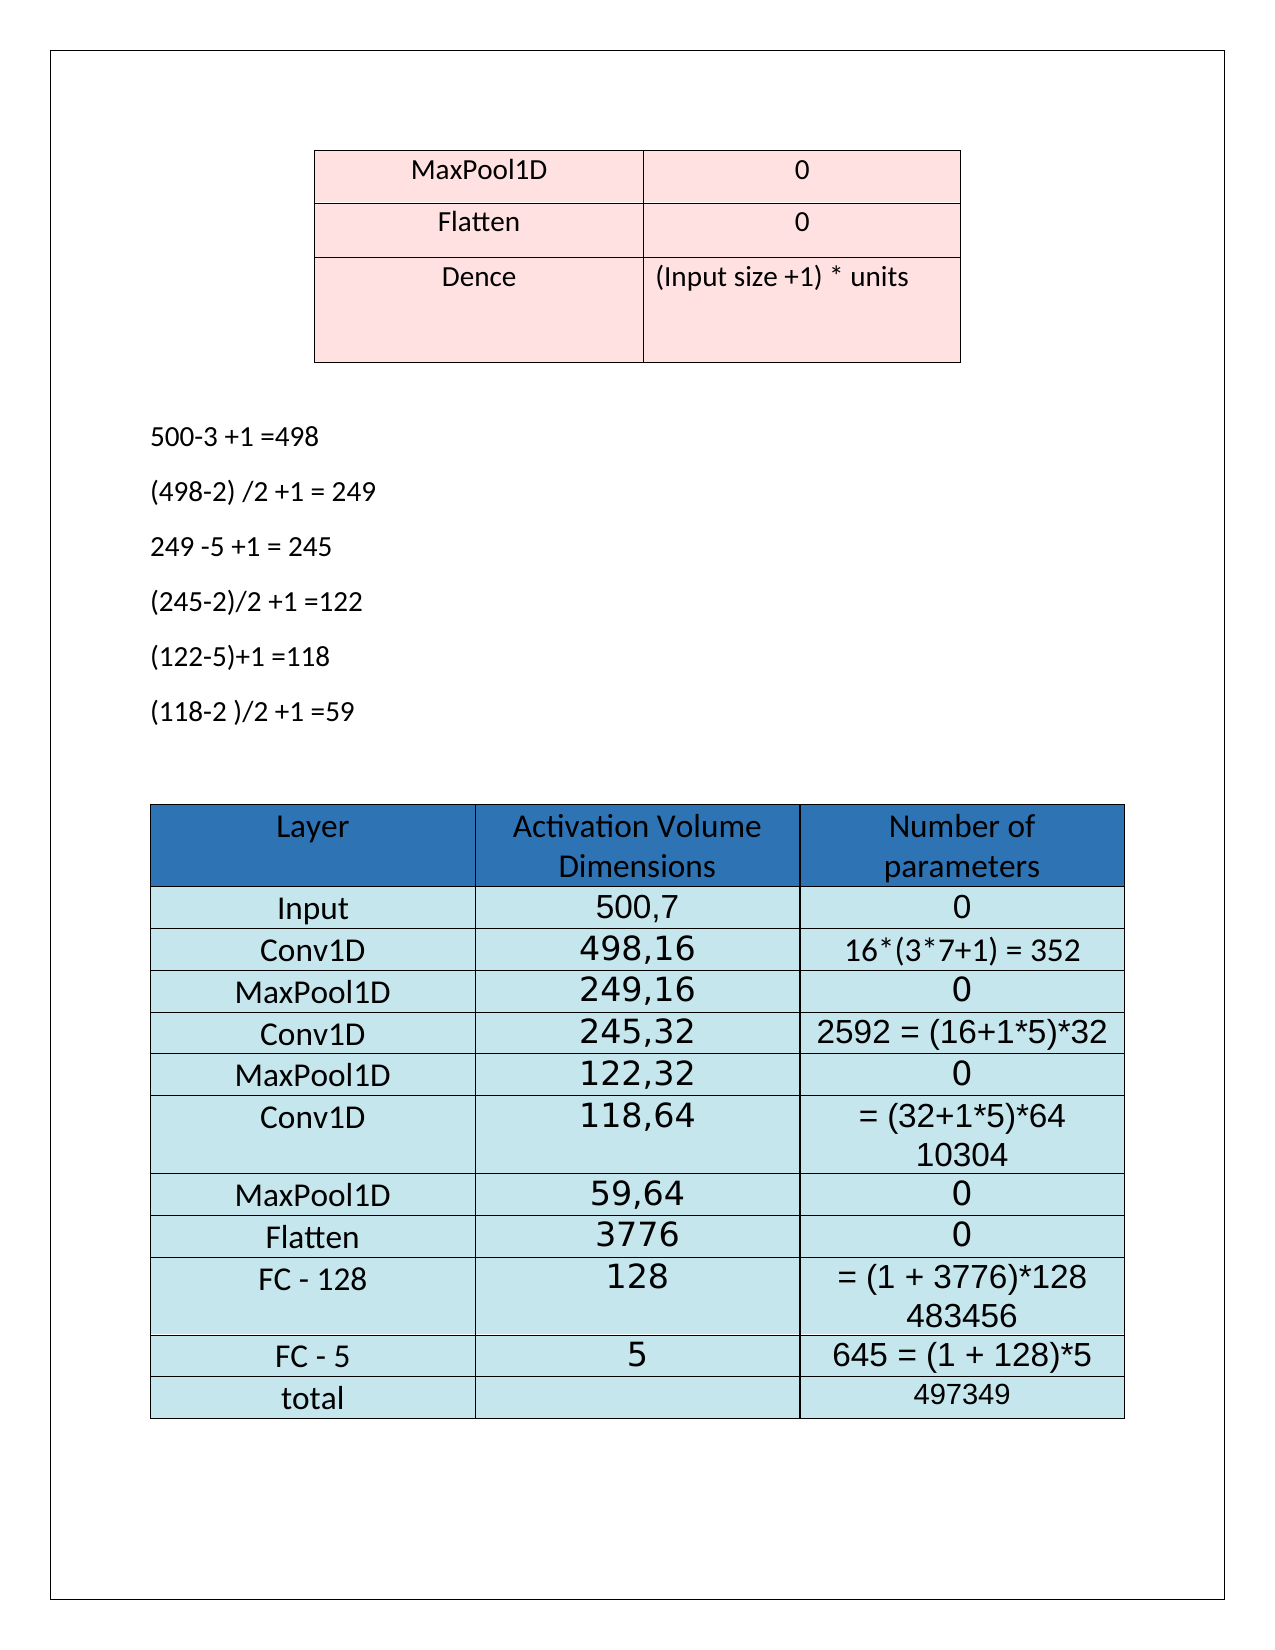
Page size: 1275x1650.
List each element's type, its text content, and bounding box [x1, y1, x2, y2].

table_header Activation Volume Dimensions [476, 805, 799, 886]
table_cell 16*(3*7+1) = 352 [801, 929, 1124, 970]
text (118-2 )/2 +1 =59 [150, 693, 1125, 729]
text 249 -5 +1 = 245 [150, 528, 1125, 564]
table_cell 128*(3776 + 1) = 483456 [801, 1258, 1124, 1334]
table_cell 64*(5*32+1) = 10304 [801, 1096, 1124, 1173]
table_cell MaxPool1D [151, 1174, 475, 1215]
table_cell 249,16 [476, 971, 799, 1012]
table_cell 245,32 [476, 1013, 799, 1053]
table_cell FC - 5 [151, 1336, 475, 1376]
table_cell 118,64 [476, 1096, 799, 1173]
table_cell Flatten [151, 1216, 475, 1257]
table_cell Input [151, 887, 475, 928]
table_cell 0 [801, 1174, 1124, 1215]
table_cell 128 [476, 1258, 799, 1334]
table_cell 0 [801, 971, 1124, 1012]
text (122-5)+1 =118 [150, 638, 1125, 674]
table_cell 59,64 [476, 1174, 799, 1215]
table_cell Conv1D [151, 929, 475, 970]
table_cell total [151, 1377, 475, 1418]
table_cell 497349 [801, 1377, 1124, 1418]
table_cell 500,7 [476, 887, 799, 928]
table_cell Dence [315, 258, 643, 362]
table_cell MaxPool1D [151, 971, 475, 1012]
table_cell Conv1D [151, 1013, 475, 1053]
text (498-2) /2 +1 = 249 [150, 473, 1125, 509]
table_cell 122,32 [476, 1054, 799, 1095]
table_cell MaxPool1D [151, 1054, 475, 1095]
table_cell 0 [801, 887, 1124, 928]
table_cell (Input size +1) * units [644, 258, 960, 362]
text 500-3 +1 =498 [150, 418, 1125, 454]
table_cell 5*(128 + 1) = 645 [801, 1336, 1124, 1376]
table_cell MaxPool1D [315, 151, 643, 202]
table_cell 0 [644, 151, 960, 202]
table_cell Conv1D [151, 1096, 475, 1173]
table_cell [476, 1377, 799, 1418]
text (245-2)/2 +1 =122 [150, 583, 1125, 619]
table_cell 5 [476, 1336, 799, 1376]
table_cell 498,16 [476, 929, 799, 970]
table_cell 0 [801, 1216, 1124, 1257]
table_cell 32*(5*16+1) = 2592 [801, 1013, 1124, 1053]
table_header Number of parameters [801, 805, 1124, 886]
table_cell FC - 128 [151, 1258, 475, 1334]
table_cell 0 [644, 204, 960, 257]
table_header Layer [151, 805, 475, 886]
table_cell Flatten [315, 204, 643, 257]
table_cell 0 [801, 1054, 1124, 1095]
table_cell 3776 [476, 1216, 799, 1257]
